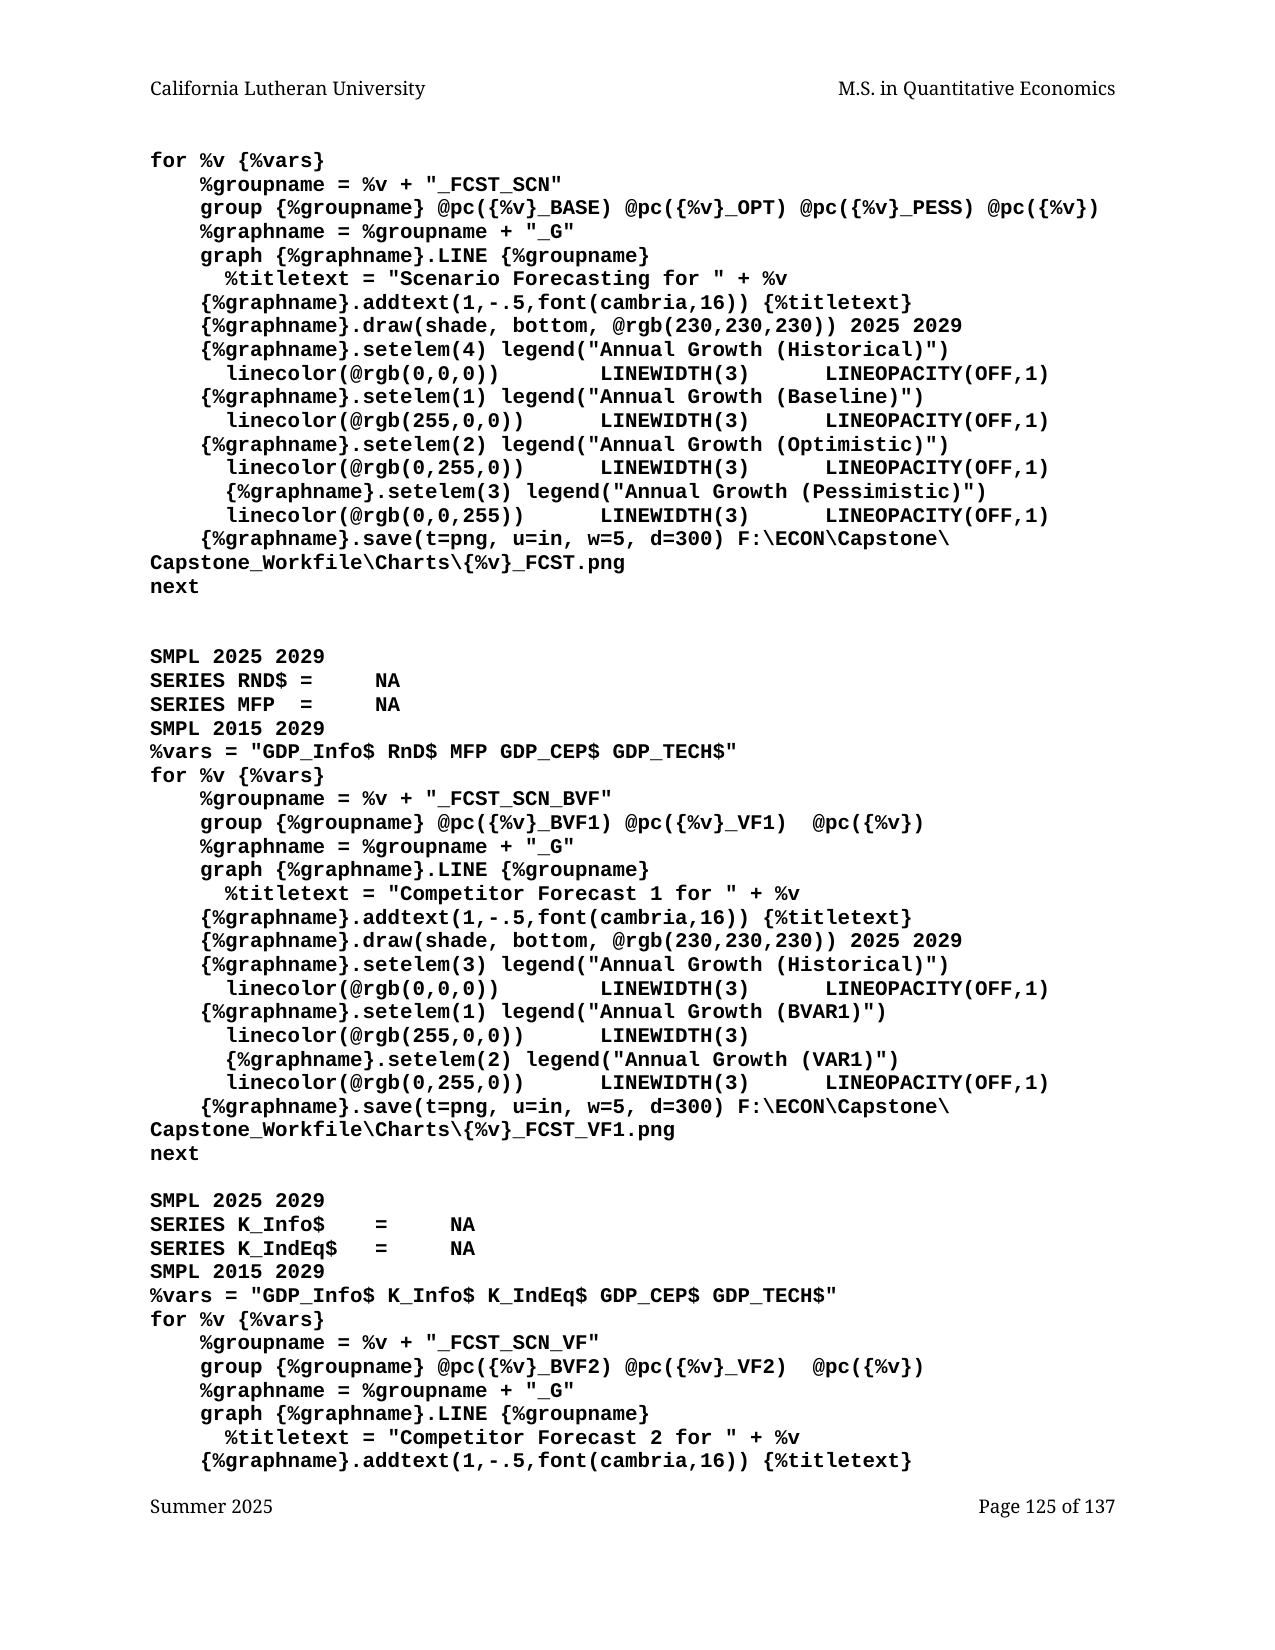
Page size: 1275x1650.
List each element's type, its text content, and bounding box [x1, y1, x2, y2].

text {%graphname}.setelem(2) legend("Annual Growth (Optimistic)") linecolor(@rgb(0,255,0)) LINEWIDTH(3) LINEOPACITY(OFF,1) [150, 434, 1125, 481]
text %groupname = %v + "_FCST_SCN_VF" [150, 1332, 1125, 1356]
text graph {%graphname}.LINE {%groupname} [150, 859, 1125, 883]
text %groupname = %v + "_FCST_SCN" [150, 174, 1125, 197]
text {%graphname}.setelem(1) legend("Annual Growth (Baseline)") linecolor(@rgb(255,0,0)) LINEWIDTH(3) LINEOPACITY(OFF,1) [150, 386, 1125, 434]
text %groupname = %v + "_FCST_SCN_BVF" [150, 788, 1125, 812]
text {%graphname}.addtext(1,-.5,font(cambria,16)) {%titletext} [150, 1451, 1125, 1474]
text {%graphname}.setelem(2) legend("Annual Growth (VAR1)") linecolor(@rgb(0,255,0)) LINEWIDTH(3) LINEOPACITY(OFF,1) [150, 1048, 1125, 1096]
text group {%groupname} @pc({%v}_BVF2) @pc({%v}_VF2) @pc({%v}) [150, 1356, 1125, 1379]
text SMPL 2015 2029 [150, 1261, 1125, 1285]
text for %v {%vars} [150, 765, 1125, 788]
text group {%groupname} @pc({%v}_BASE) @pc({%v}_OPT) @pc({%v}_PESS) @pc({%v}) [150, 197, 1125, 221]
text {%graphname}.addtext(1,-.5,font(cambria,16)) {%titletext} [150, 292, 1125, 316]
text %vars = "GDP_Info$ RnD$ MFP GDP_CEP$ GDP_TECH$" [150, 741, 1125, 765]
text {%graphname}.setelem(3) legend("Annual Growth (Historical)") linecolor(@rgb(0,0,0)) LINEWIDTH(3) LINEOPACITY(OFF,1) [150, 954, 1125, 1001]
text SERIES K_Info$ = NA [150, 1214, 1125, 1238]
text for %v {%vars} [150, 1309, 1125, 1332]
text {%graphname}.draw(shade, bottom, @rgb(230,230,230)) 2025 2029 [150, 316, 1125, 339]
text {%graphname}.setelem(4) legend("Annual Growth (Historical)") linecolor(@rgb(0,0,0)) LINEWIDTH(3) LINEOPACITY(OFF,1) [150, 339, 1125, 386]
text {%graphname}.save(t=png, u=in, w=5, d=300) F:\ECON\Capstone\Capstone_Workfile\Charts\{%v}_FCST_VF1.png [150, 1096, 1125, 1143]
text graph {%graphname}.LINE {%groupname} [150, 244, 1125, 268]
text %titletext = "Competitor Forecast 1 for " + %v [150, 883, 1125, 907]
text SMPL 2025 2029 [150, 1190, 1125, 1214]
text {%graphname}.setelem(1) legend("Annual Growth (BVAR1)") linecolor(@rgb(255,0,0)) LINEWIDTH(3) [150, 1001, 1125, 1048]
text %graphname = %groupname + "_G" [150, 1379, 1125, 1403]
text {%graphname}.addtext(1,-.5,font(cambria,16)) {%titletext} [150, 907, 1125, 930]
text %vars = "GDP_Info$ K_Info$ K_IndEq$ GDP_CEP$ GDP_TECH$" [150, 1285, 1125, 1309]
text SERIES RND$ = NA [150, 670, 1125, 694]
text SERIES K_IndEq$ = NA [150, 1238, 1125, 1261]
text {%graphname}.draw(shade, bottom, @rgb(230,230,230)) 2025 2029 [150, 930, 1125, 954]
text {%graphname}.save(t=png, u=in, w=5, d=300) F:\ECON\Capstone\Capstone_Workfile\Charts\{%v}_FCST.png [150, 528, 1125, 576]
text %graphname = %groupname + "_G" [150, 221, 1125, 244]
text group {%groupname} @pc({%v}_BVF1) @pc({%v}_VF1) @pc({%v}) [150, 812, 1125, 836]
text SERIES MFP = NA [150, 694, 1125, 717]
text {%graphname}.setelem(3) legend("Annual Growth (Pessimistic)") linecolor(@rgb(0,0,255)) LINEWIDTH(3) LINEOPACITY(OFF,1) [150, 481, 1125, 528]
text for %v {%vars} [150, 150, 1125, 174]
text %titletext = "Scenario Forecasting for " + %v [150, 268, 1125, 292]
text next [150, 1143, 1125, 1167]
text graph {%graphname}.LINE {%groupname} [150, 1403, 1125, 1427]
text SMPL 2015 2029 [150, 717, 1125, 741]
text next [150, 576, 1125, 599]
text %titletext = "Competitor Forecast 2 for " + %v [150, 1427, 1125, 1451]
text %graphname = %groupname + "_G" [150, 836, 1125, 859]
text SMPL 2025 2029 [150, 647, 1125, 670]
